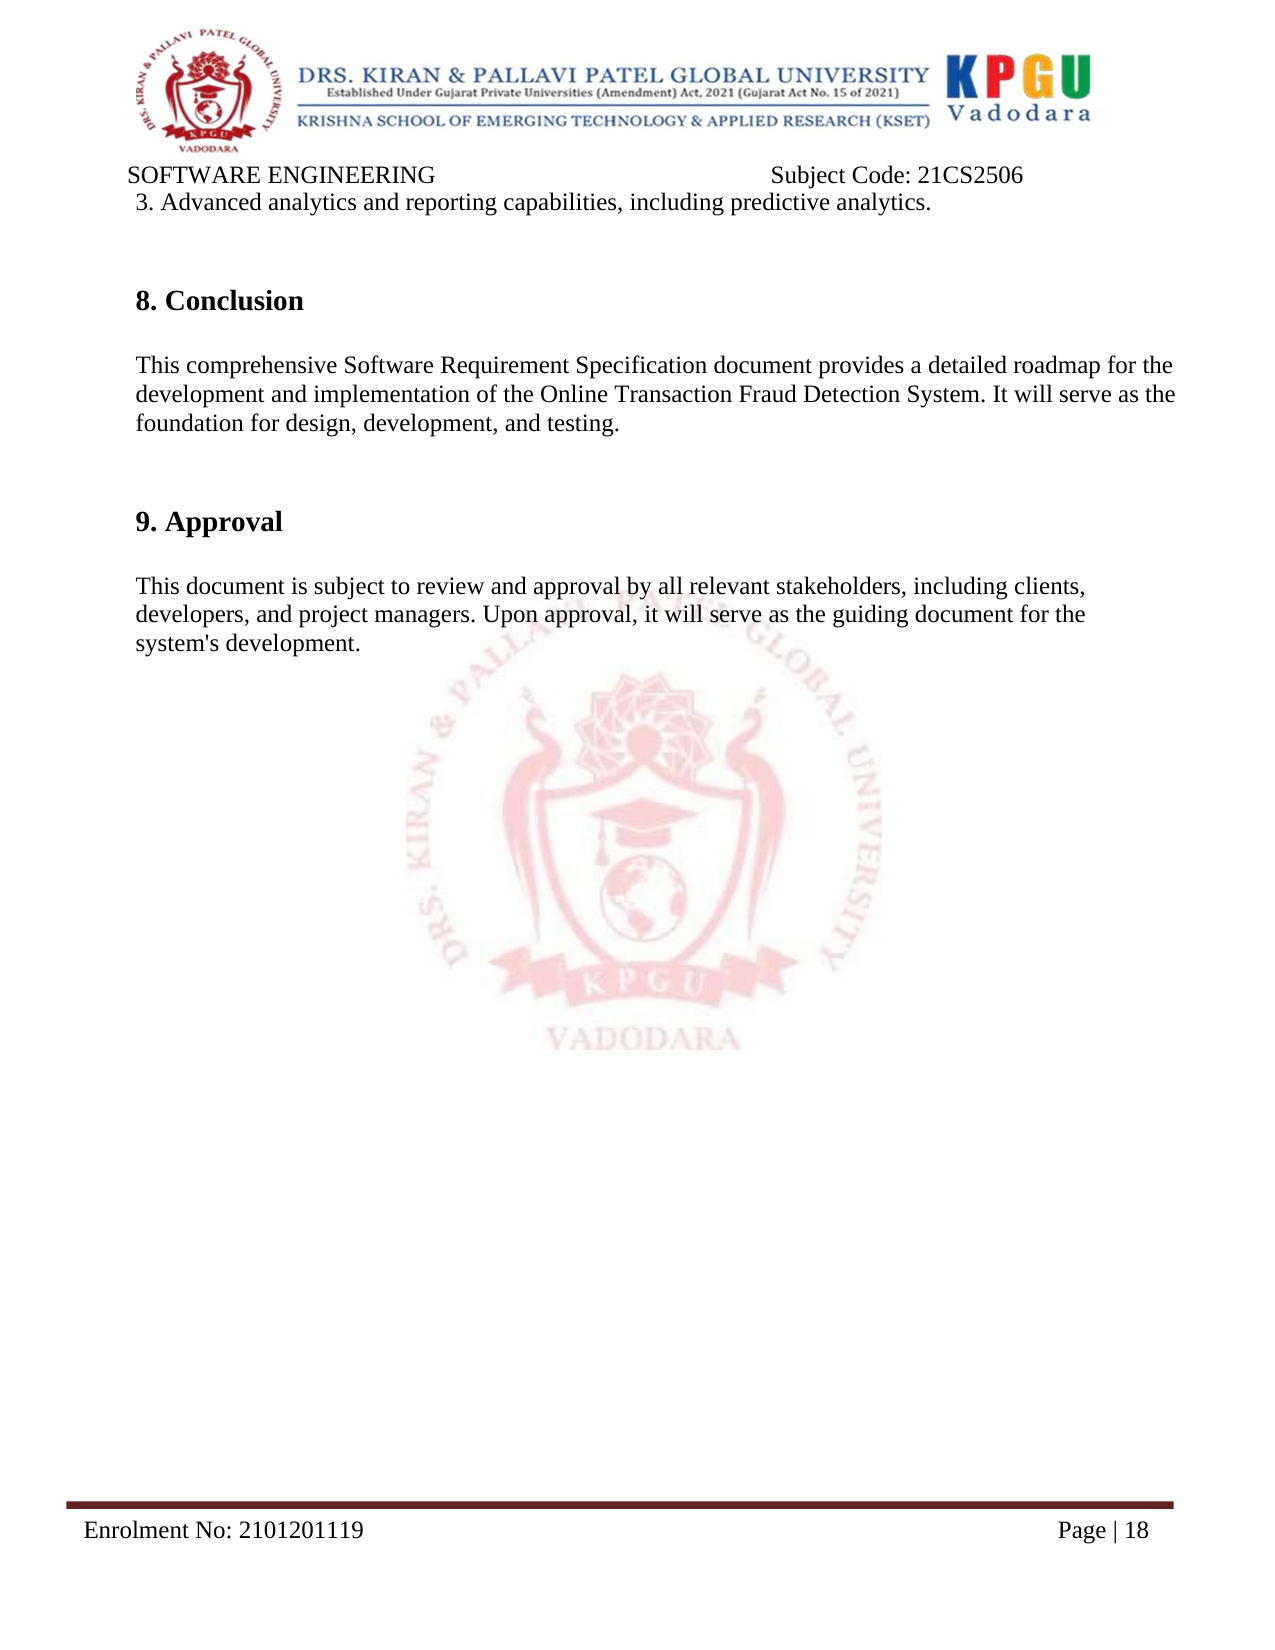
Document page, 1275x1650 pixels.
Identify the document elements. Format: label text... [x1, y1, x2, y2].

text This comprehensive Software Requirement Specification document provides a detailed roadmap for the development and implementation of the Online Transaction Fraud Detection System. It will serve as the foundation for design, development, and testing. [135, 350, 1189, 437]
text 8. Conclusion [135, 283, 1189, 317]
picture [135, 28, 1091, 153]
picture [406, 657, 882, 1050]
text 9. Approval [135, 504, 1189, 537]
text 3. Advanced analytics and reporting capabilities, including predictive analytics. [135, 187, 1189, 216]
text This document is subject to review and approval by all relevant stakeholders, including clients, developers, and project managers. Upon approval, it will serve as the guiding document for the system's development. [135, 571, 1189, 657]
